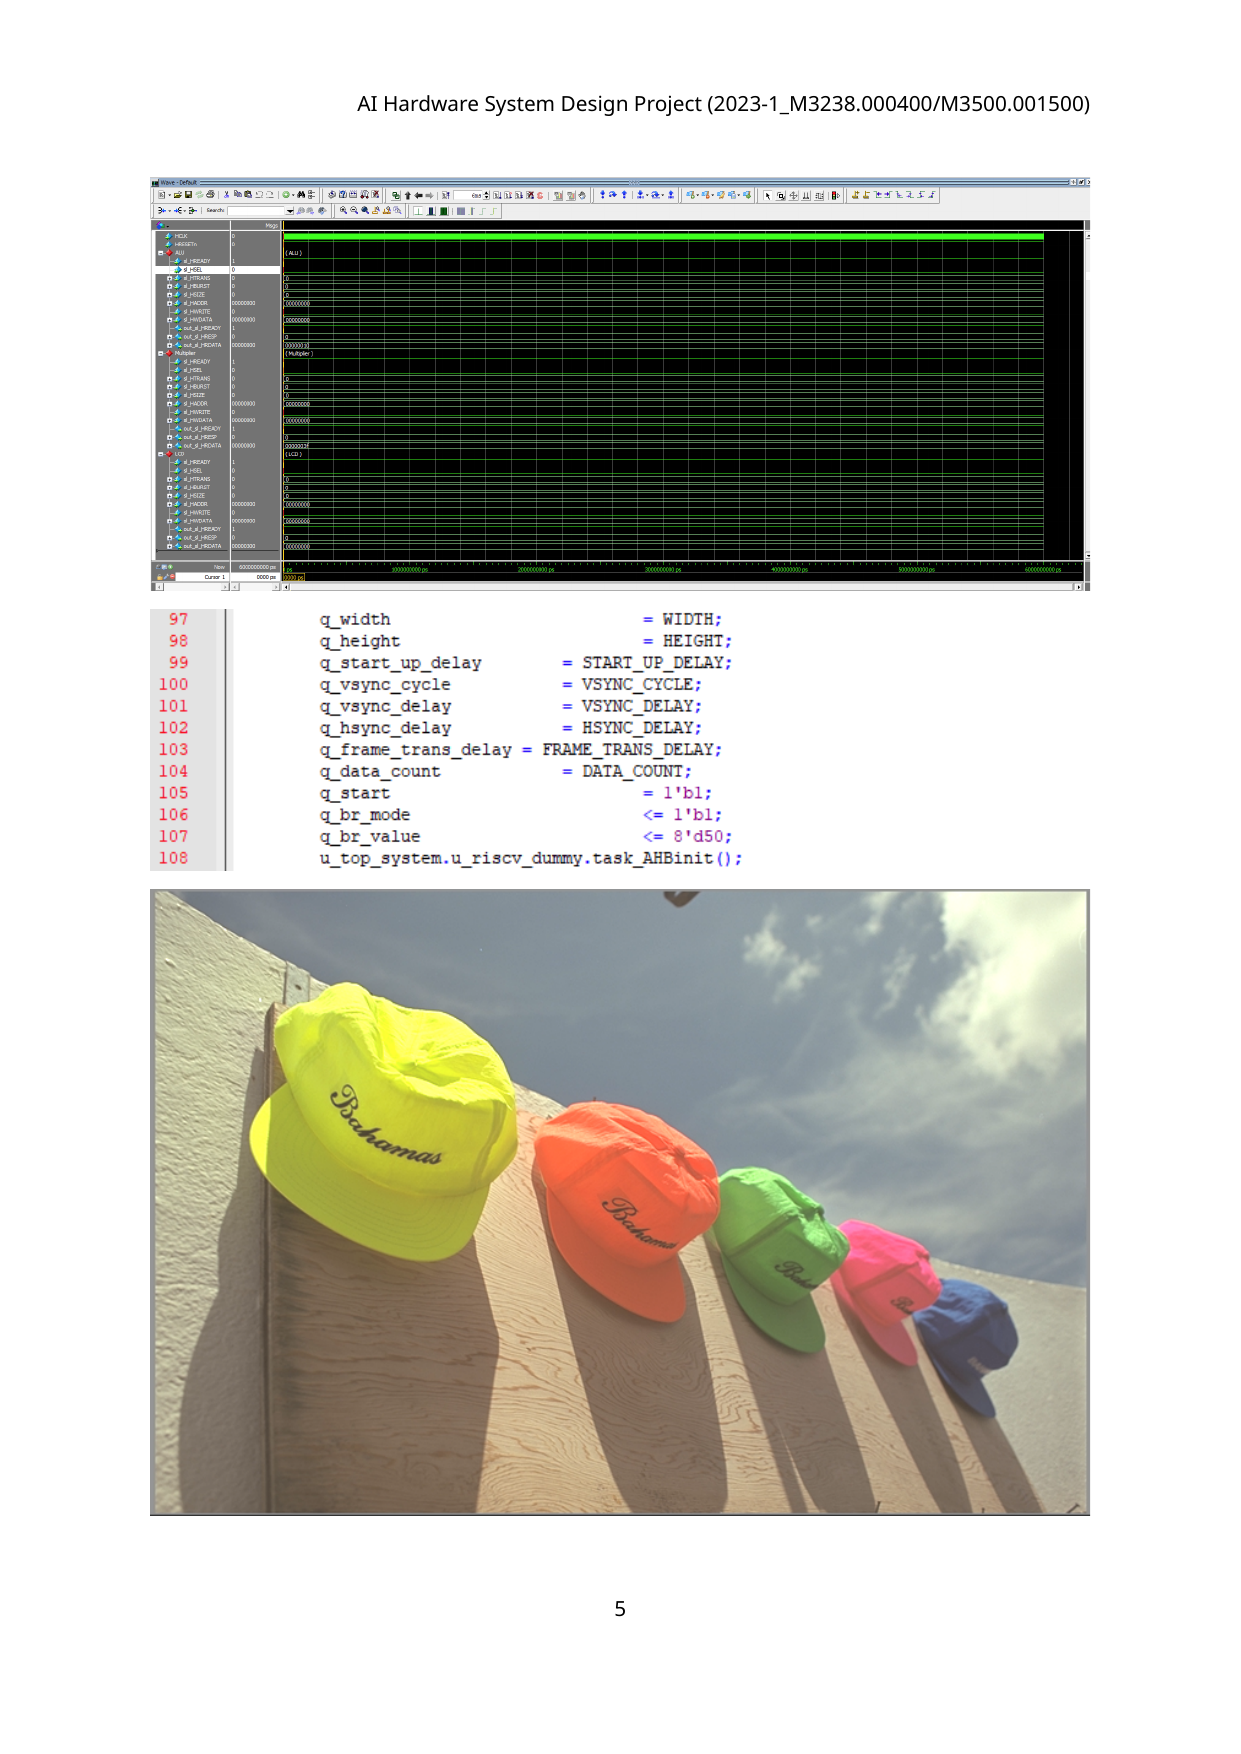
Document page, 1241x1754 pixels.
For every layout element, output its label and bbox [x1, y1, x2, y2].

picture [150, 177, 1091, 591]
picture [150, 609, 760, 871]
picture [150, 889, 1091, 1516]
